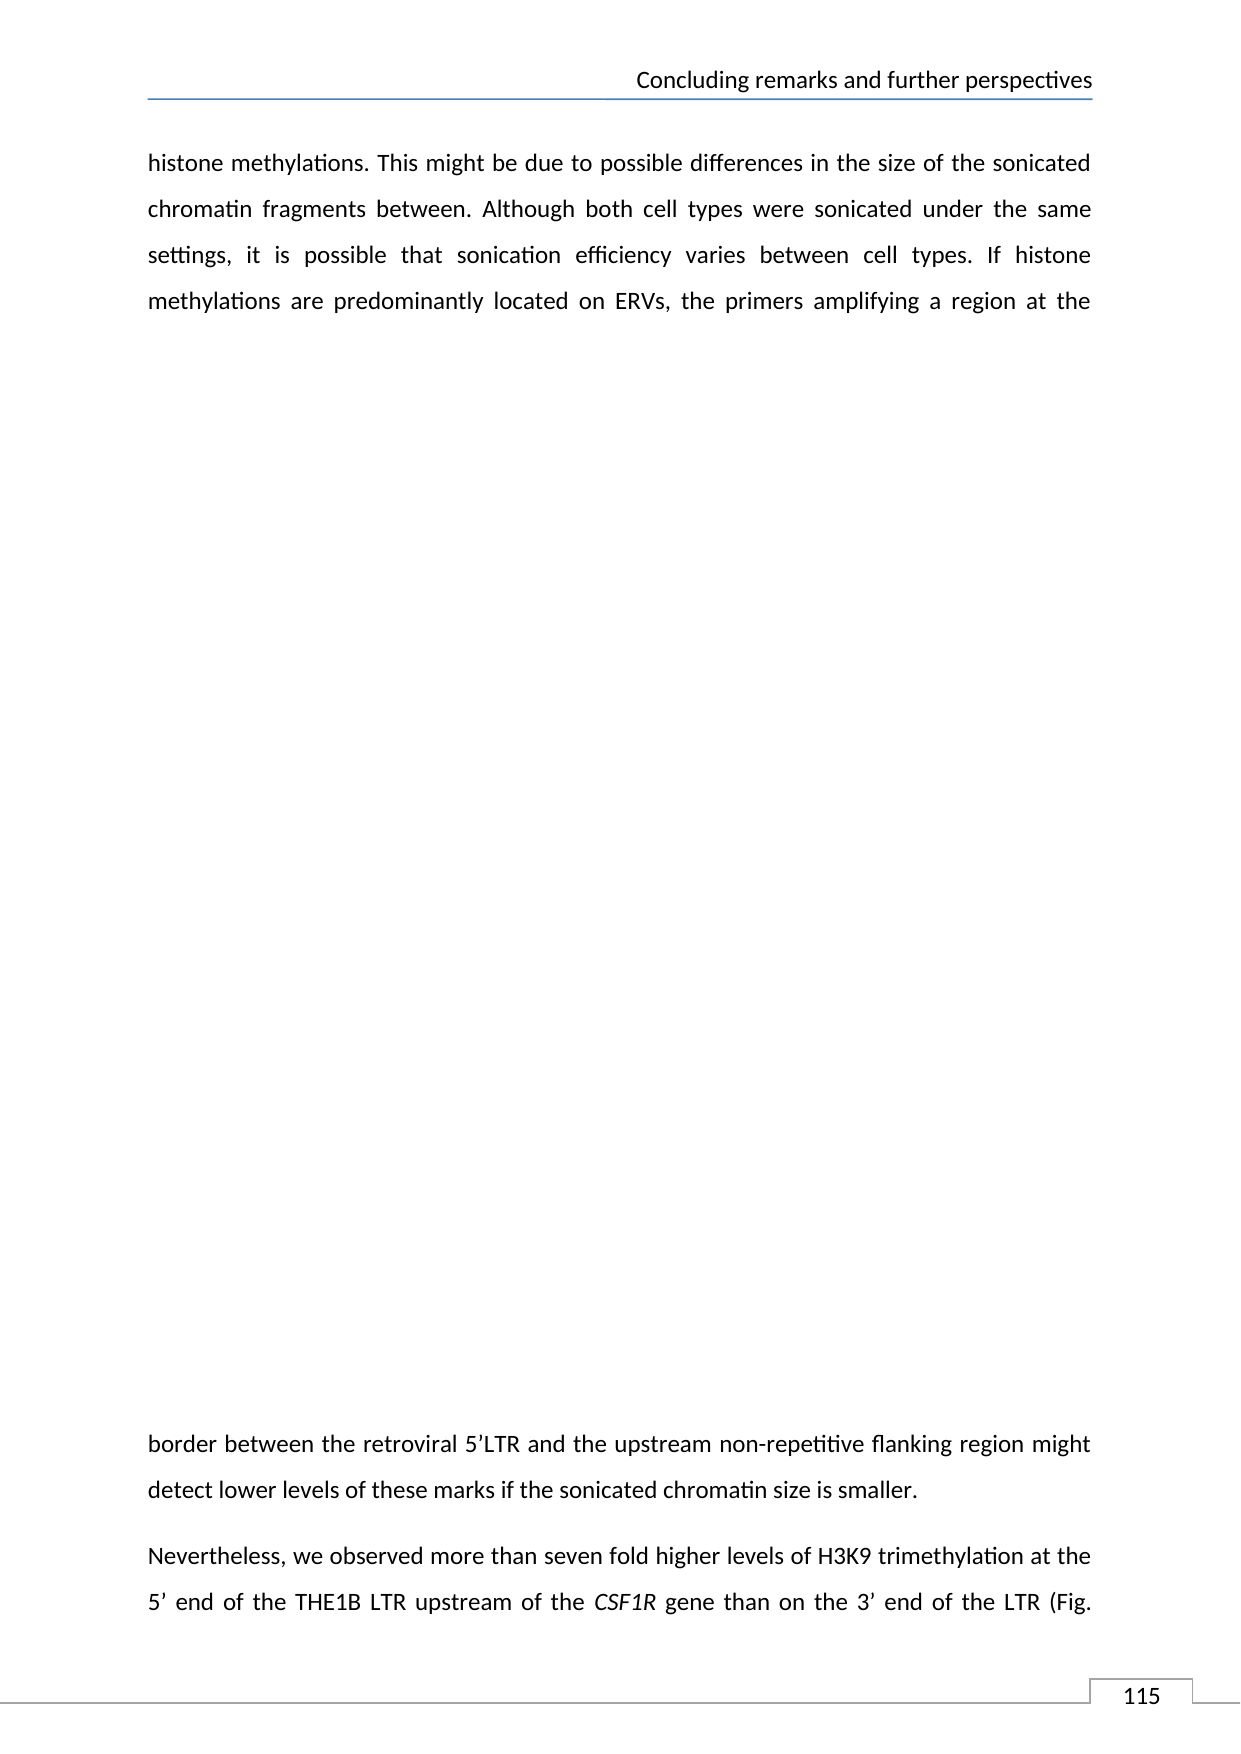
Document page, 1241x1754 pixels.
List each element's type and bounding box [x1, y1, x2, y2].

text [148, 1541, 1093, 1617]
text [148, 148, 1093, 1504]
